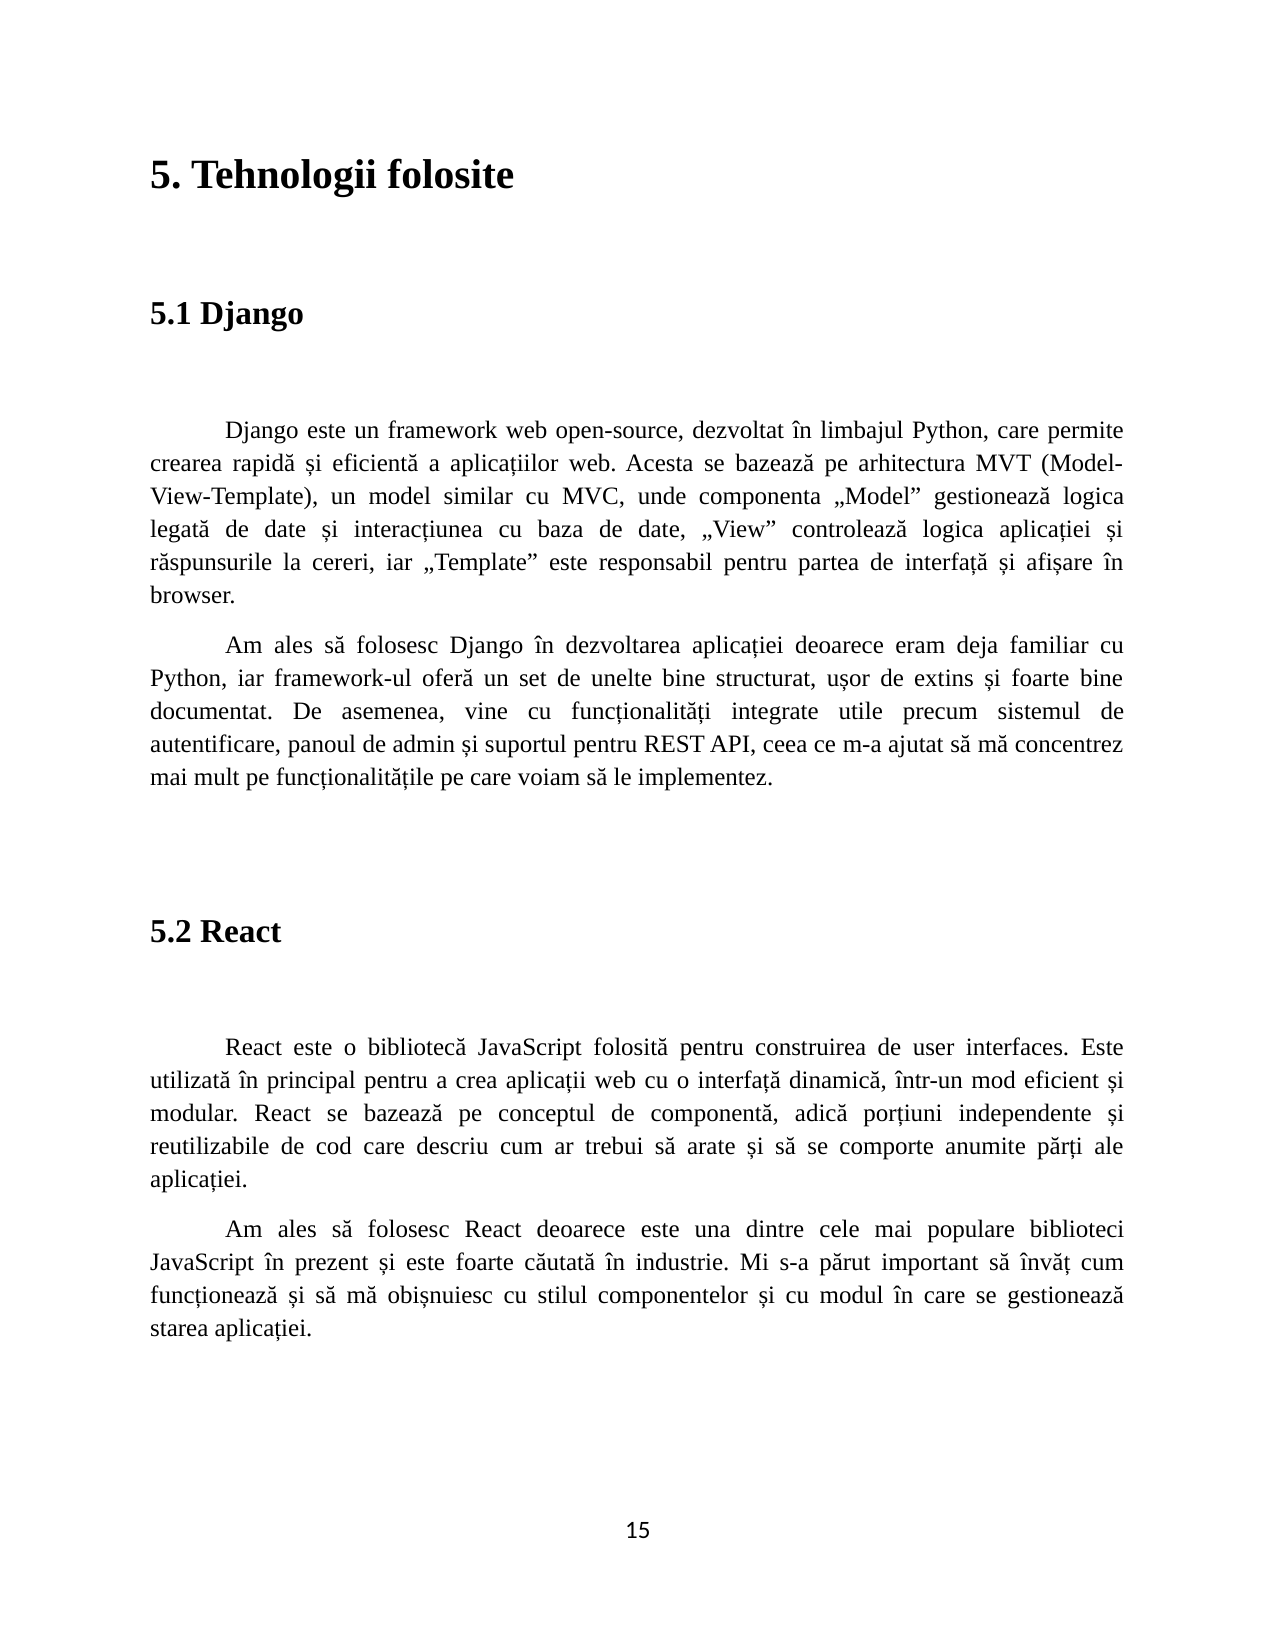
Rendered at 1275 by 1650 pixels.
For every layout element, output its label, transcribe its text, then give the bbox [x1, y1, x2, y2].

text Django este un framework web open-source, dezvoltat în limbajul Python, care permite crearea rapidă și eficientă a aplicațiilor web. Acesta se bazează pe arhitectura MVT (Model-View-Template), un model similar cu MVC, unde componenta „Model” gestionează logica legată de date și interacțiunea cu baza de date, „View” controlează logica aplicației și răspunsurile la cereri, iar „Template” este responsabil pentru partea de interfață și afișare în browser. [150, 415, 1125, 609]
text 5. Tehnologii folosite [150, 150, 1125, 198]
text 5.1 Django [150, 293, 1125, 332]
text Am ales să folosesc React deoarece este una dintre cele mai populare biblioteci JavaScript în prezent și este foarte căutată în industrie. Mi s-a părut important să învăț cum funcționează și să mă obișnuiesc cu stilul componentelor și cu modul în care se gestionează starea aplicației. [150, 1214, 1125, 1342]
text React este o bibliotecă JavaScript folosită pentru construirea de user interfaces. Este utilizată în principal pentru a crea aplicații web cu o interfață dinamică, într-un mod eficient și modular. React se bazează pe conceptul de componentă, adică porțiuni independente și reutilizabile de cod care descriu cum ar trebui să arate și să se comporte anumite părți ale aplicației. [150, 1032, 1125, 1193]
text Am ales să folosesc Django în dezvoltarea aplicației deoarece eram deja familiar cu Python, iar framework-ul oferă un set de unelte bine structurat, ușor de extins și foarte bine documentat. De asemenea, vine cu funcționalități integrate utile precum sistemul de autentificare, panoul de admin și suportul pentru REST API, ceea ce m-a ajutat să mă concentrez mai mult pe funcționalitățile pe care voiam să le implementez. [150, 630, 1125, 791]
text 5.2 React [150, 911, 1125, 949]
